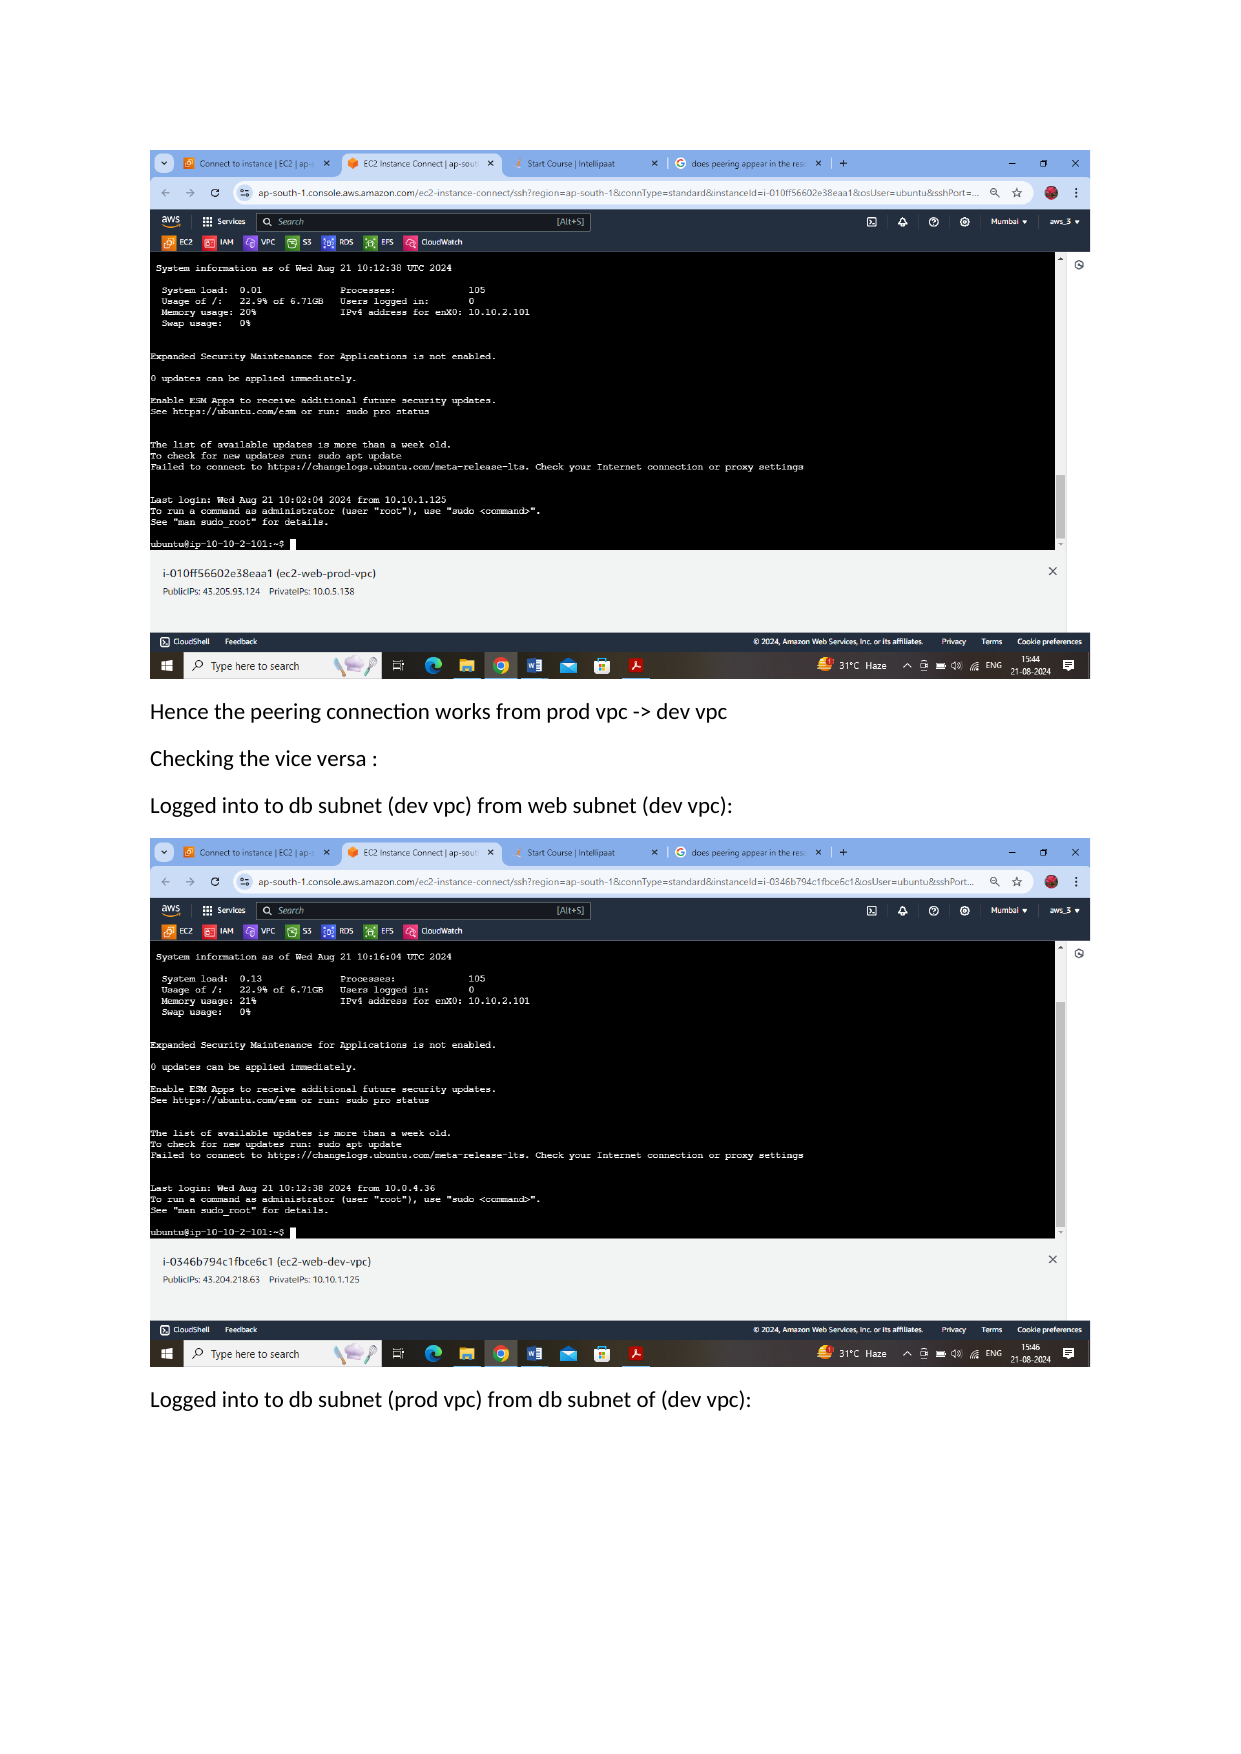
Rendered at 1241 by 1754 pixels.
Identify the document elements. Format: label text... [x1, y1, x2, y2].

text Logged into to db subnet (prod vpc) from db subnet of (dev vpc): [150, 1386, 1090, 1414]
picture [150, 150, 1091, 679]
picture [150, 838, 1091, 1367]
text Logged into to db subnet (dev vpc) from web subnet (dev vpc): [150, 791, 1090, 819]
text Hence the peering connection works from prod vpc -> dev vpc [150, 697, 1090, 726]
text Checking the vice versa : [150, 744, 1090, 772]
